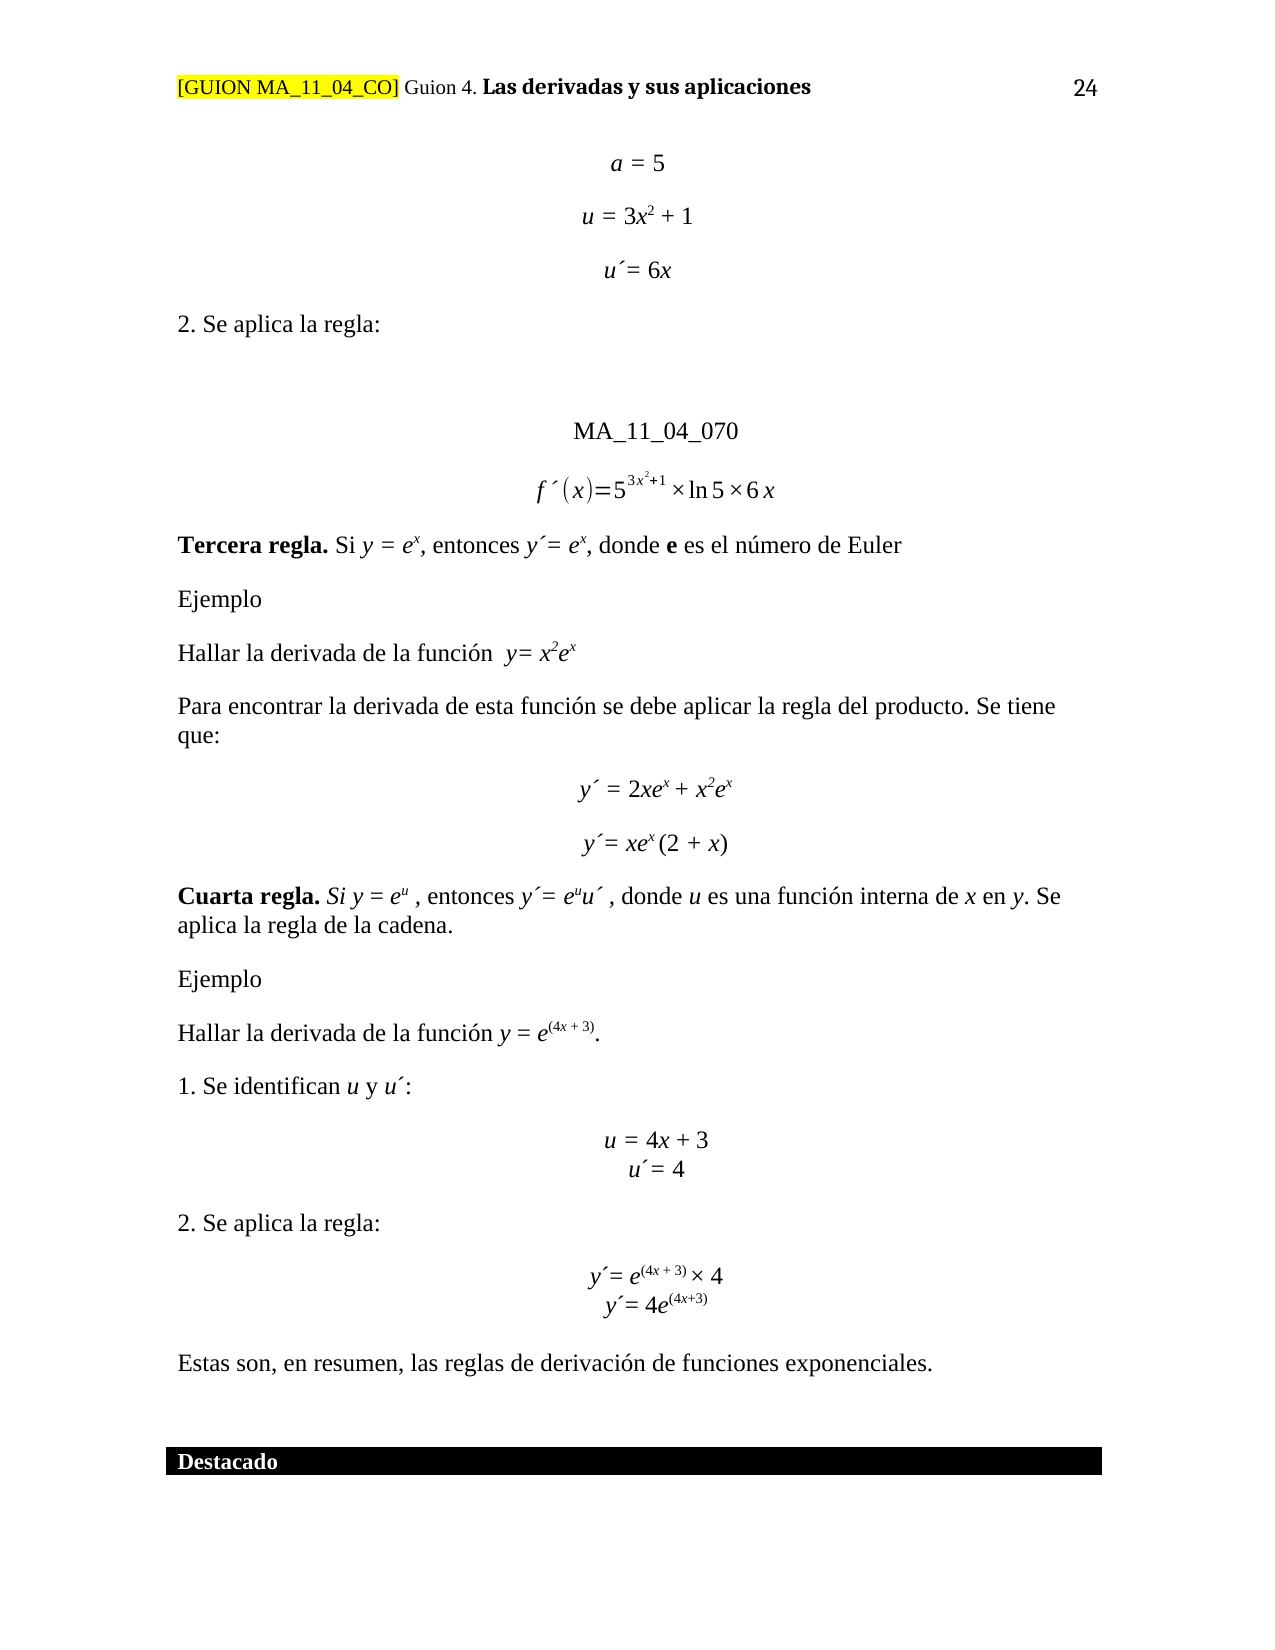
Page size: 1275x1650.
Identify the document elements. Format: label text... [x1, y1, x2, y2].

text y´ = 2xex + x2ex [177, 774, 1098, 803]
list y´= 4e(4x+3) [215, 1290, 1098, 1319]
text 1. Se identifican u y u´: [177, 1071, 1098, 1100]
text 2. Se aplica la regla: [177, 1208, 1098, 1236]
text y´= xex (2 + x) [177, 828, 1098, 856]
list u´= 4 [215, 1154, 1098, 1183]
text a = 5 [177, 148, 1098, 176]
text u = 3x2 + 1 [177, 201, 1098, 230]
text u´= 6x [177, 255, 1098, 284]
list u = 4x + 3 [215, 1125, 1098, 1154]
text 2. Se aplica la regla: [177, 309, 1098, 338]
table_header Destacado [167, 1448, 1101, 1474]
text Para encontrar la derivada de esta función se debe aplicar la regla del producto. Se tiene que: [177, 691, 1098, 749]
text Cuarta regla. Si y = eu , entonces y´= euu´ , donde u es una función interna de x en y. Se aplica la regla de la cadena. [177, 881, 1098, 939]
list y´= e(4x + 3) × 4 [215, 1261, 1098, 1290]
text MA_11_04_070 [213, 416, 1098, 445]
text Hallar la derivada de la función y = e(4x + 3). [177, 1018, 1098, 1046]
text Ejemplo [177, 964, 1098, 993]
text Ejemplo [177, 584, 1098, 613]
text Hallar la derivada de la función y= x2ex [177, 638, 1098, 666]
text Tercera regla. Si y = ex, entonces y´= ex, donde e es el número de Euler [177, 530, 1098, 559]
text Estas son, en resumen, las reglas de derivación de funciones exponenciales. [177, 1348, 1098, 1376]
